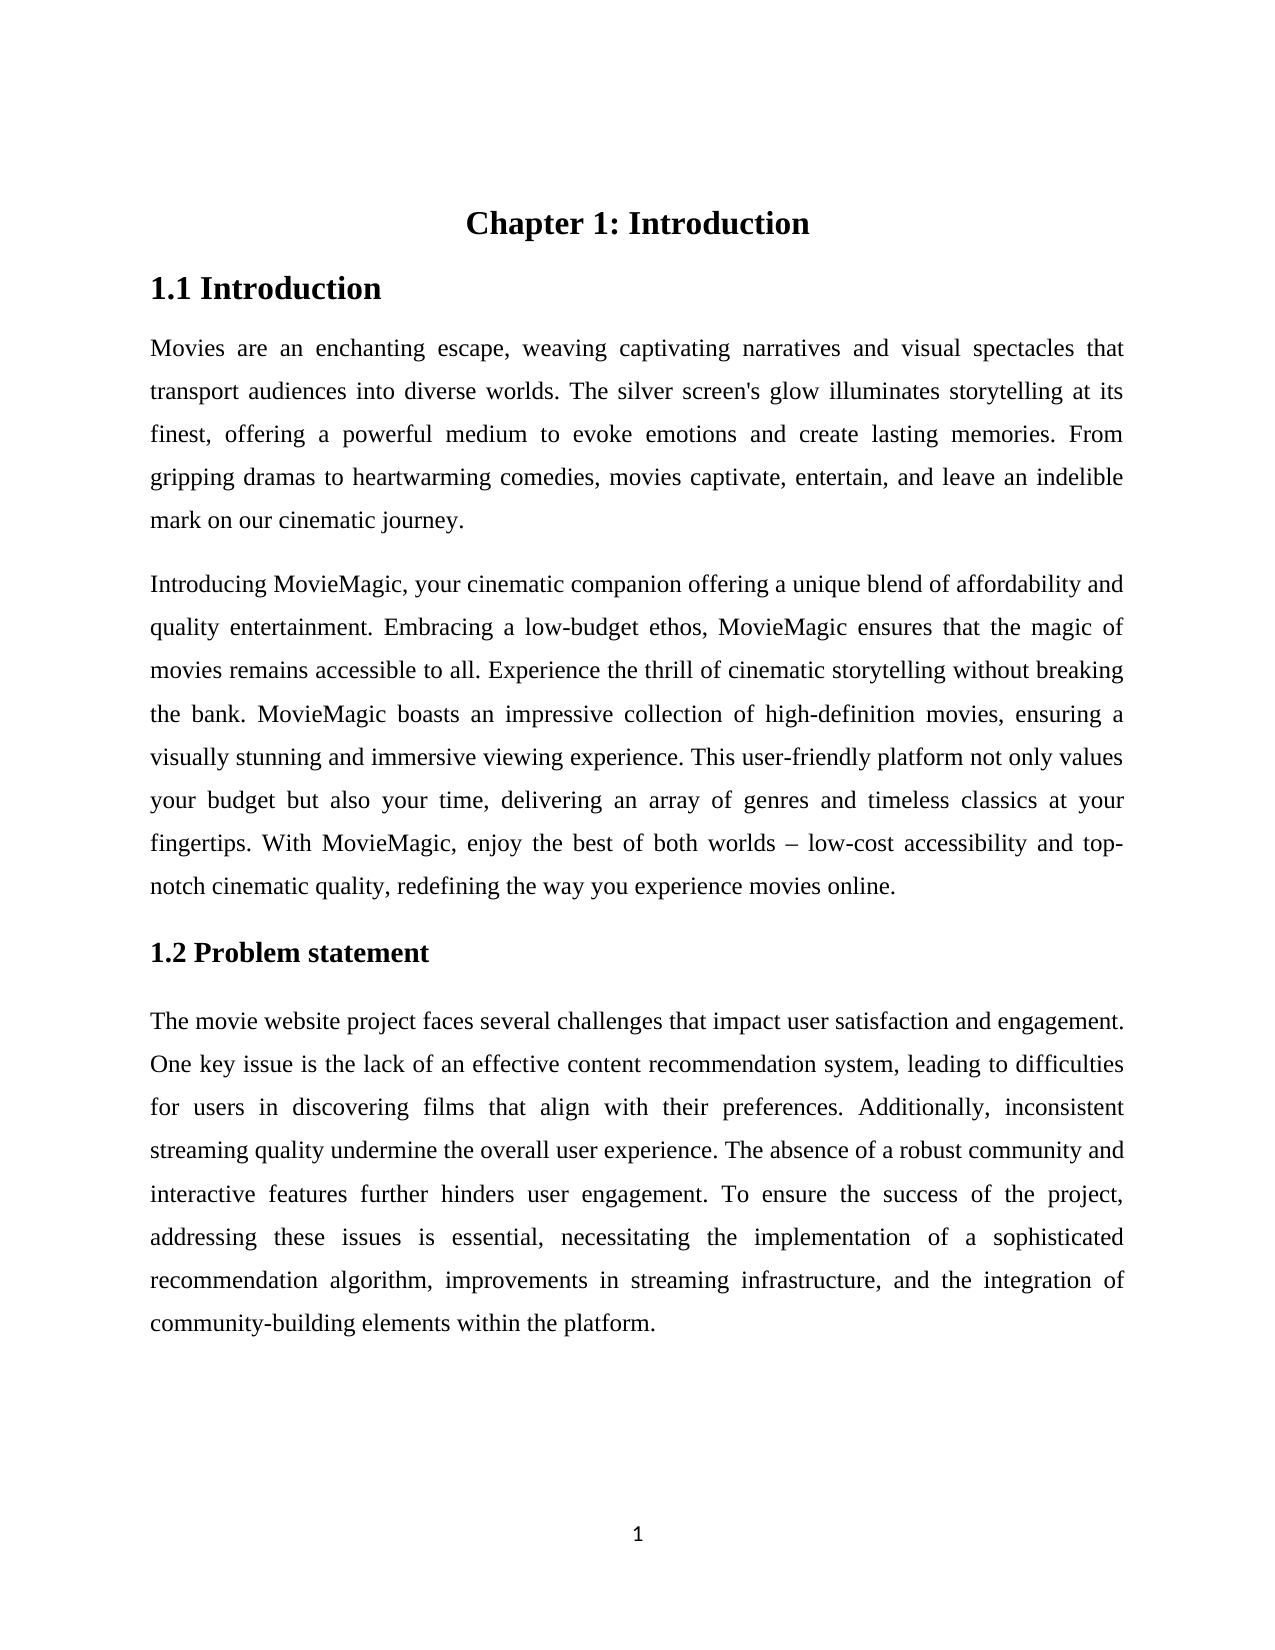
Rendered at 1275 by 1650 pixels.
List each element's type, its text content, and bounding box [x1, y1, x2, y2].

text 1.1 Introduction [150, 268, 1125, 306]
text 1.2 Problem statement [150, 935, 1125, 969]
text Movies are an enchanting escape, weaving captivating narratives and visual spectacles that transport audiences into diverse worlds. The silver screen's glow illuminates storytelling at its finest, offering a powerful medium to evoke emotions and create lasting memories. From gripping dramas to heartwarming comedies, movies captivate, entertain, and leave an indelible mark on our cinematic journey. [150, 333, 1125, 534]
text The movie website project faces several challenges that impact user satisfaction and engagement. One key issue is the lack of an effective content recommendation system, leading to difficulties for users in discovering films that align with their preferences. Additionally, inconsistent streaming quality undermine the overall user experience. The absence of a robust community and interactive features further hinders user engagement. To ensure the success of the project, addressing these issues is essential, necessitating the implementation of a sophisticated recommendation algorithm, improvements in streaming infrastructure, and the integration of community-building elements within the platform. [150, 1006, 1125, 1337]
text Chapter 1: Introduction [150, 203, 1125, 241]
text Introducing MovieMagic, your cinematic companion offering a unique blend of affordability and quality entertainment. Embracing a low-budget ethos, MovieMagic ensures that the magic of movies remains accessible to all. Experience the thrill of cinematic storytelling without breaking the bank. MovieMagic boasts an impressive collection of high-definition movies, ensuring a visually stunning and immersive viewing experience. This user-friendly platform not only values your budget but also your time, delivering an array of genres and timeless classics at your fingertips. With MovieMagic, enjoy the best of both worlds – low-cost accessibility and top-notch cinematic quality, redefining the way you experience movies online. [150, 569, 1125, 900]
